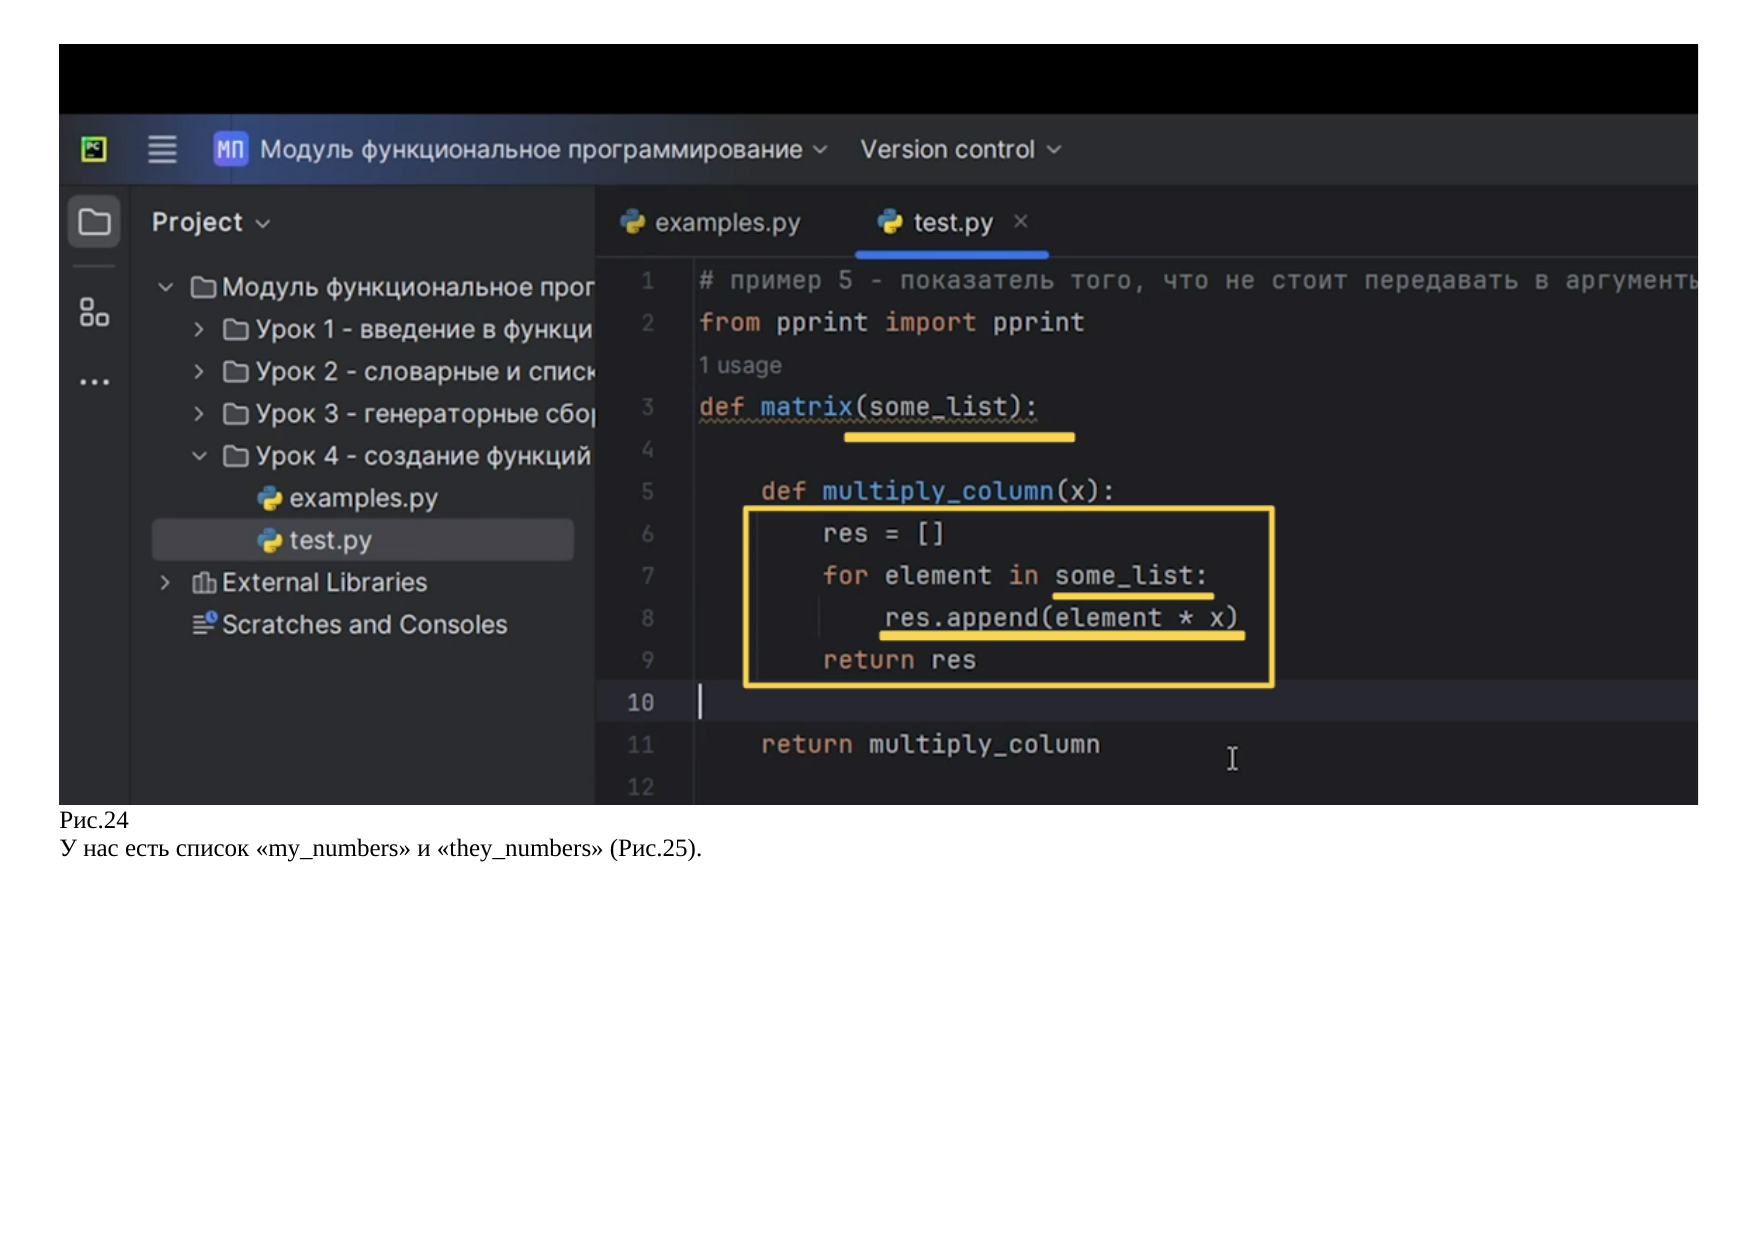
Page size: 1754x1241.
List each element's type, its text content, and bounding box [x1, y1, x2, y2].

picture [59, 44, 1699, 805]
text Рис.24 [59, 805, 1698, 833]
text У нас есть список «my_numbers» и «they_numbers» (Рис.25). [59, 833, 1698, 862]
